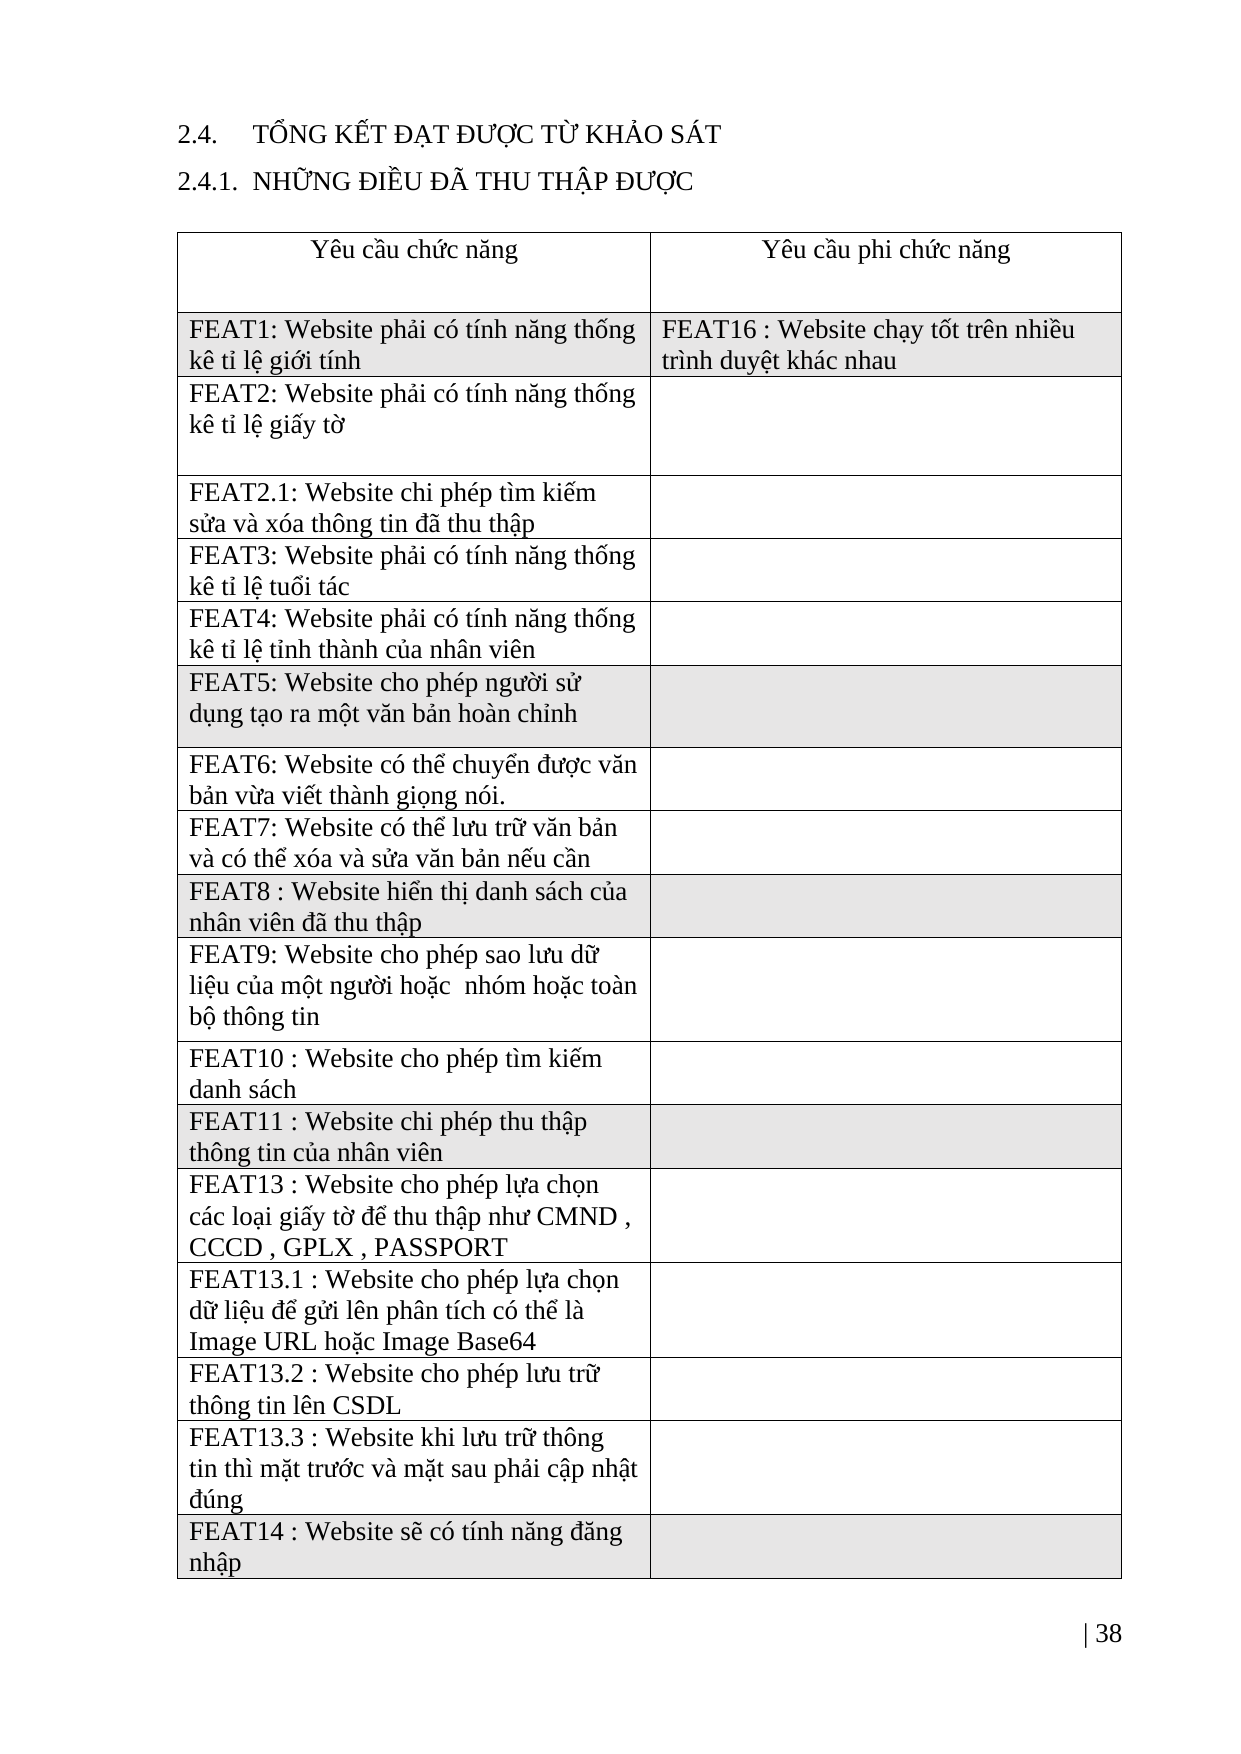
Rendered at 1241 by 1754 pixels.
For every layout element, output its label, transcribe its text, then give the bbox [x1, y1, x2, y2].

table_cell FEAT8 : Website hiển thị danh sách của nhân viên đã thu thập [178, 875, 650, 937]
table_cell FEAT13.3 : Website khi lưu trữ thông tin thì mặt trước và mặt sau phải cập nhật đúng [178, 1421, 650, 1514]
table_cell FEAT14 : Website sẽ có tính năng đăng nhập [178, 1515, 650, 1578]
table_header Yêu cầu phi chức năng [651, 233, 1121, 312]
table_cell [651, 602, 1121, 664]
table_cell FEAT9: Website cho phép sao lưu dữ liệu của một người hoặc nhóm hoặc toàn bộ thông tin [178, 938, 650, 1041]
table_cell FEAT13 : Website cho phép lựa chọn các loại giấy tờ để thu thập như CMND , CCCD , GPLX , PASSPORT [178, 1169, 650, 1262]
table_cell FEAT5: Website cho phép người sử dụng tạo ra một văn bản hoàn chỉnh [178, 666, 650, 747]
table_cell FEAT16 : Website chạy tốt trên nhiều trình duyệt khác nhau [651, 313, 1121, 376]
table_cell [651, 1421, 1121, 1514]
table_cell FEAT1: Website phải có tính năng thống kê tỉ lệ giới tính [178, 313, 650, 376]
list TỔNG KẾT ĐẠT ĐƯỢC TỪ KHẢO SÁT [177, 118, 1122, 149]
table_cell [651, 938, 1121, 1041]
table_cell [651, 1358, 1121, 1420]
list NHỮNG ĐIỀU ĐÃ THU THẬP ĐƯỢC [177, 165, 1122, 196]
table_header Yêu cầu chức năng [178, 233, 650, 312]
table_cell [651, 1169, 1121, 1262]
table_cell [651, 666, 1121, 747]
table_cell [651, 476, 1121, 538]
table_cell FEAT7: Website có thể lưu trữ văn bản và có thể xóa và sửa văn bản nếu cần [178, 811, 650, 874]
table_cell FEAT3: Website phải có tính năng thống kê tỉ lệ tuổi tác [178, 539, 650, 601]
table_cell FEAT11 : Website chi phép thu thập thông tin của nhân viên [178, 1105, 650, 1168]
table_cell [651, 1042, 1121, 1104]
table_cell [651, 1105, 1121, 1168]
table_cell FEAT6: Website có thể chuyển được văn bản vừa viết thành giọng nói. [178, 748, 650, 810]
table_cell [651, 811, 1121, 874]
table_cell [651, 1263, 1121, 1357]
table_cell FEAT10 : Website cho phép tìm kiếm danh sách [178, 1042, 650, 1104]
table_cell [651, 1515, 1121, 1578]
table_cell [651, 377, 1121, 474]
table_cell FEAT13.1 : Website cho phép lựa chọn dữ liệu để gửi lên phân tích có thể là Image URL hoặc Image Base64 [178, 1263, 650, 1357]
table_cell FEAT13.2 : Website cho phép lưu trữ thông tin lên CSDL [178, 1358, 650, 1420]
table_cell FEAT2.1: Website chi phép tìm kiếm sửa và xóa thông tin đã thu thập [178, 476, 650, 538]
table_cell FEAT4: Website phải có tính năng thống kê tỉ lệ tỉnh thành của nhân viên [178, 602, 650, 664]
table_cell [651, 539, 1121, 601]
table_cell FEAT2: Website phải có tính năng thống kê tỉ lệ giấy tờ [178, 377, 650, 474]
table_cell [651, 875, 1121, 937]
table_cell [651, 748, 1121, 810]
